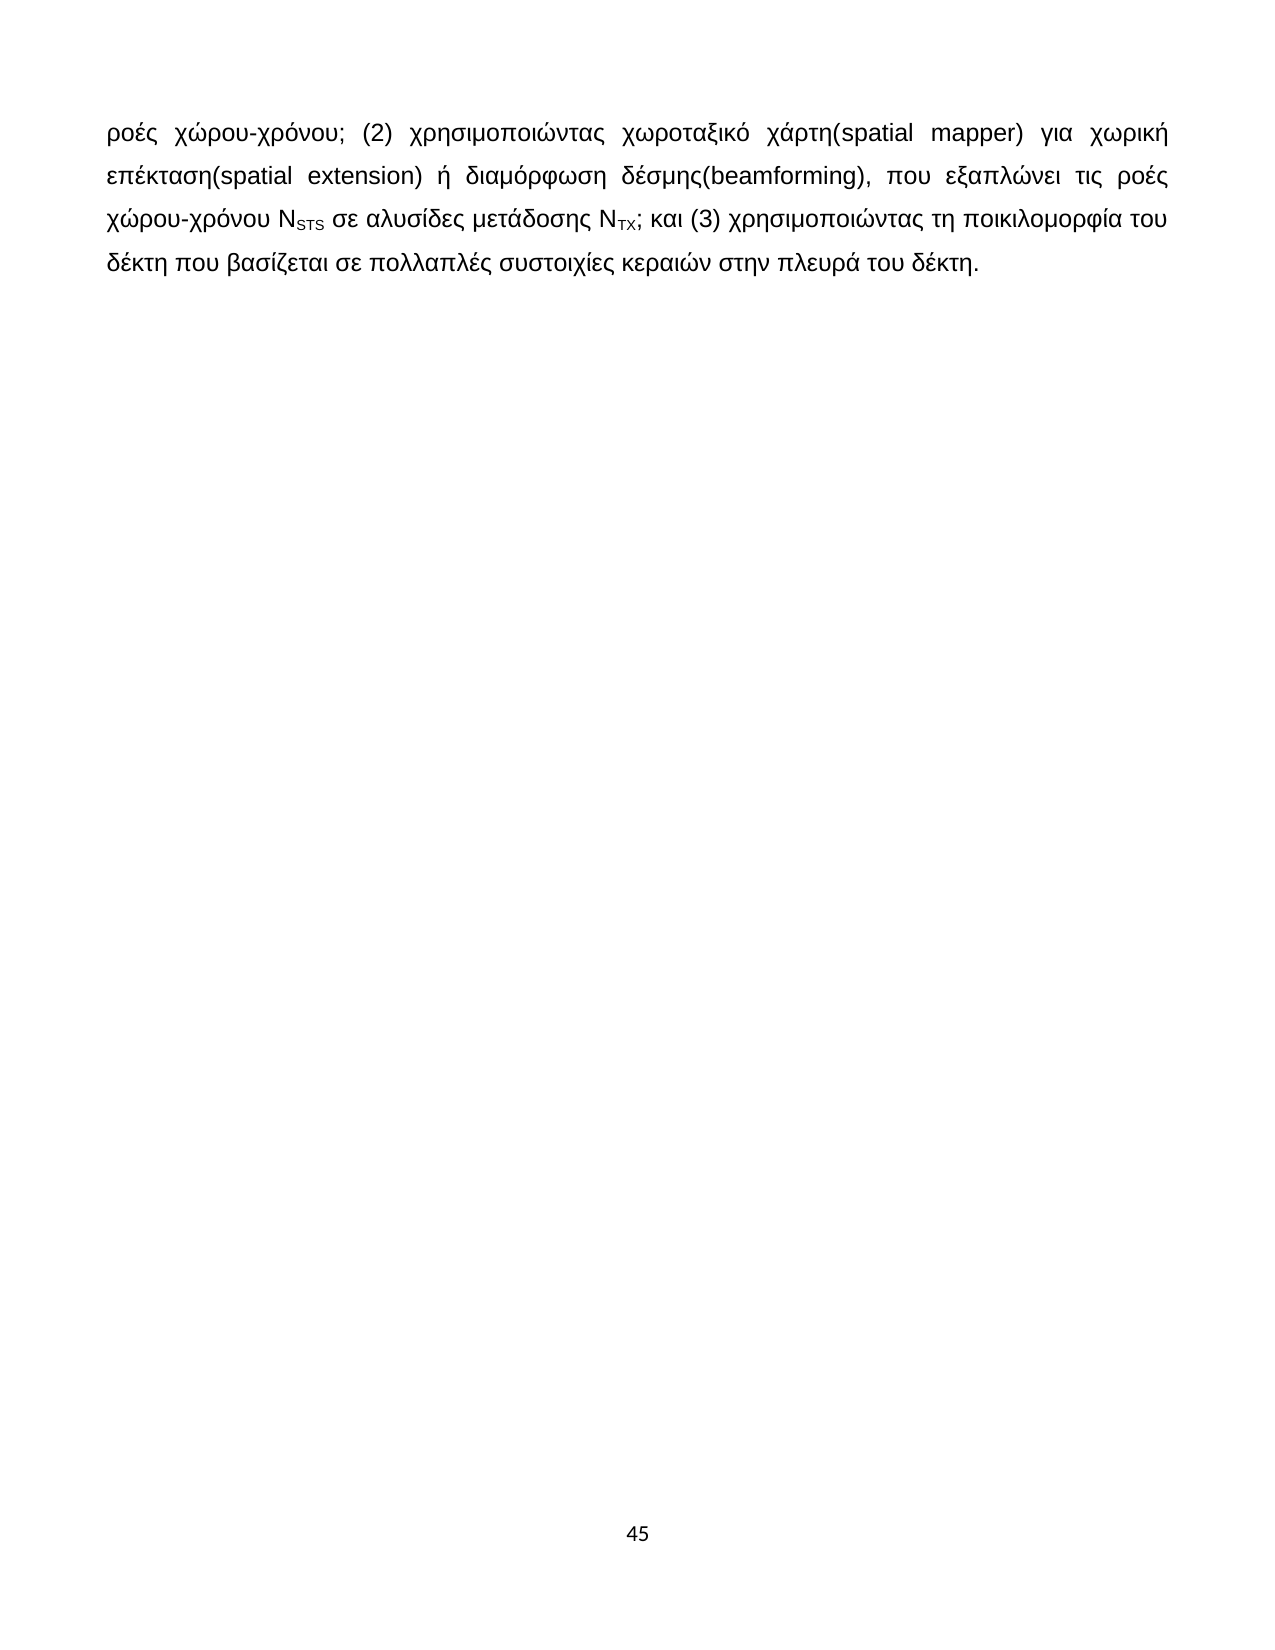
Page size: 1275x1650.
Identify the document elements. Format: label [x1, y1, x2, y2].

text [106, 118, 1169, 276]
